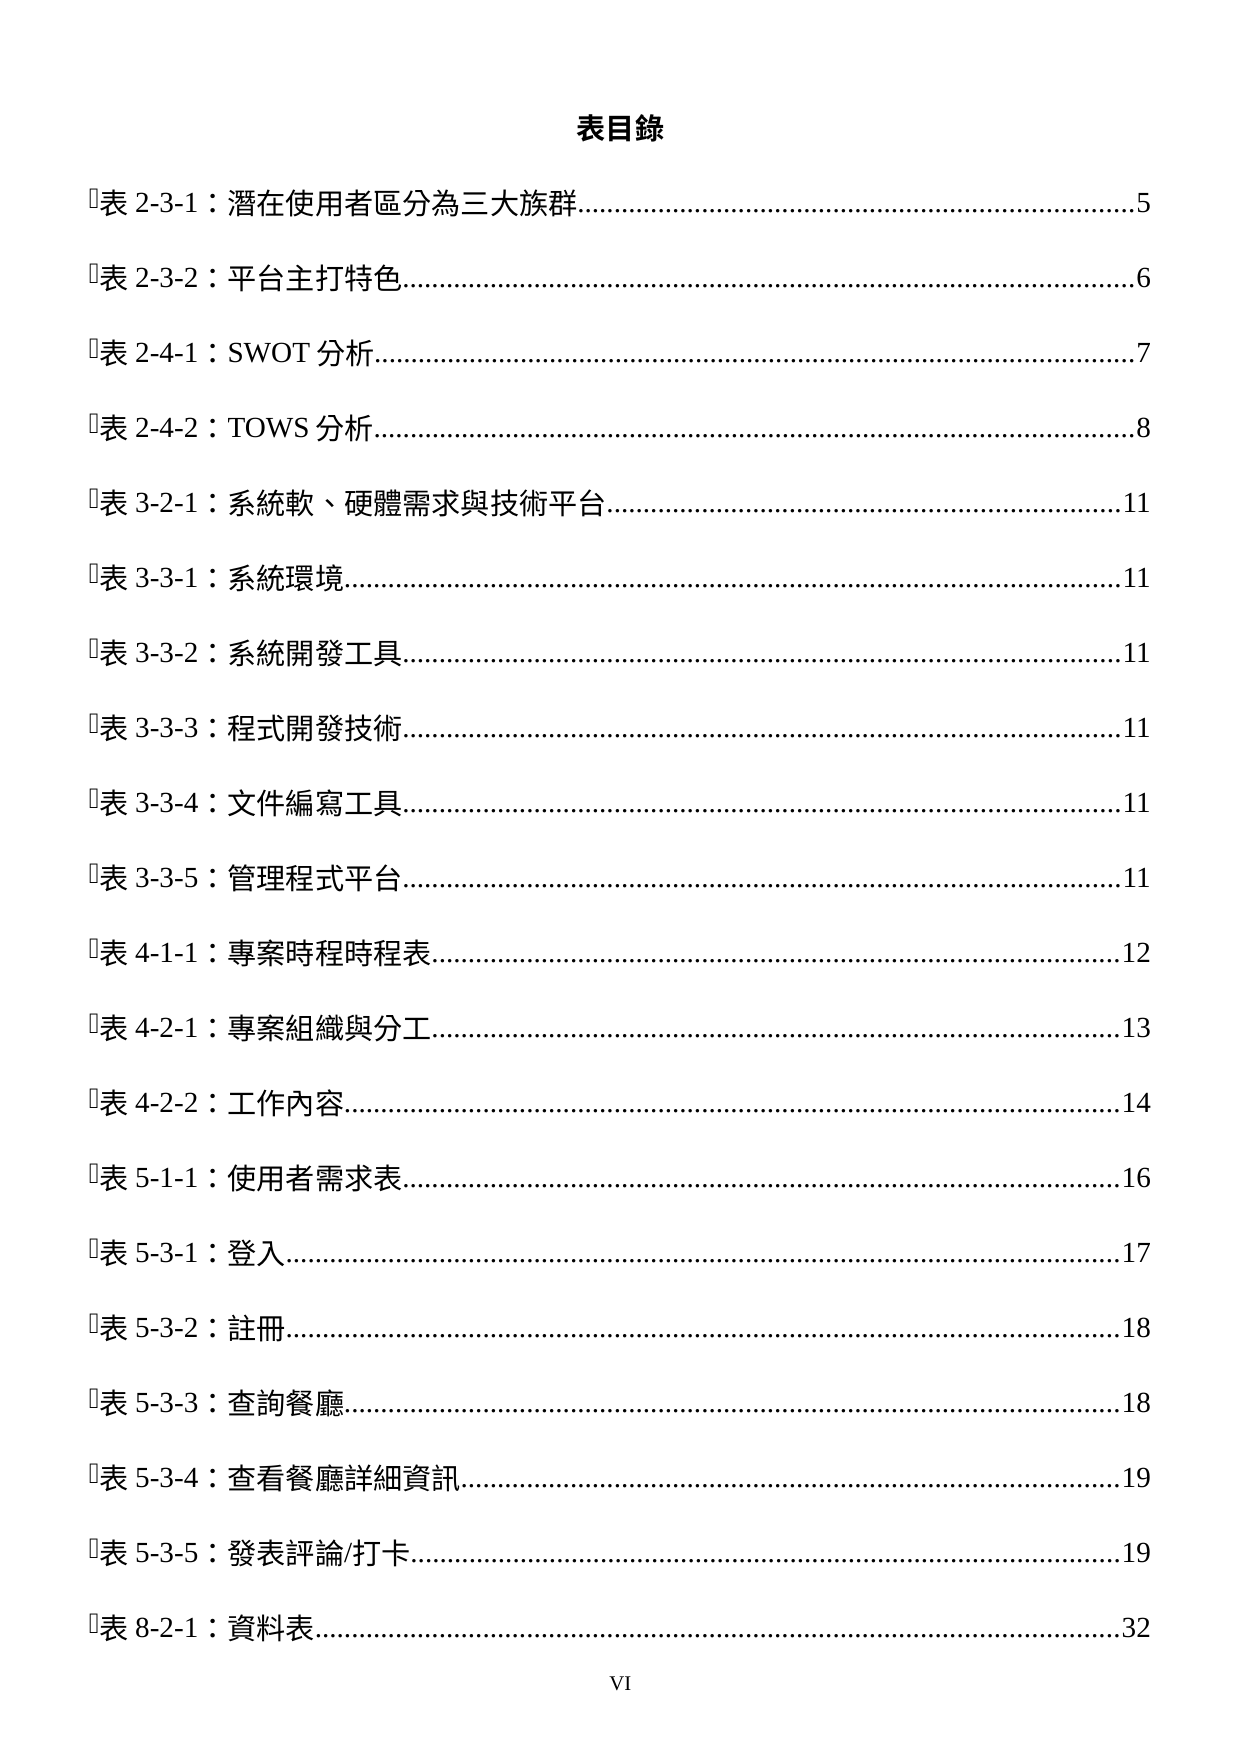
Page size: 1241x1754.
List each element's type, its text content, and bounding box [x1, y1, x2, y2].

text 表 5-3-2：註冊 18 [89, 1289, 1152, 1364]
text 表 3-3-2：系統開發工具 11 [89, 614, 1152, 689]
text 表 3-2-1：系統軟、硬體需求與技術平台 11 [89, 464, 1152, 539]
text 表 3-3-5：管理程式平台 11 [89, 839, 1152, 914]
text 表 2-3-1：潛在使用者區分為三大族群 5 [89, 164, 1152, 239]
text 表 5-3-4：查看餐廳詳細資訊 19 [89, 1439, 1152, 1514]
text 表 4-2-1：專案組織與分工 13 [89, 989, 1152, 1064]
text 表 2-3-2：平台主打特色 6 [89, 239, 1152, 314]
text 表 2-4-1：SWOT分析 7 [89, 314, 1152, 389]
text 表 3-3-3：程式開發技術 11 [89, 689, 1152, 764]
text 表 4-2-2：工作內容 14 [89, 1064, 1152, 1139]
text 表 3-3-1：系統環境 11 [89, 539, 1152, 614]
text 表 5-3-1：登入 17 [89, 1214, 1152, 1289]
text 表 8-2-1：資料表 32 [89, 1589, 1152, 1664]
text 表 3-3-4：文件編寫工具 11 [89, 764, 1152, 839]
text 表 4-1-1：專案時程時程表 12 [89, 914, 1152, 989]
text 表 2-4-2：TOWS分析 8 [89, 389, 1152, 464]
text 表 5-3-5：發表評論/打卡 19 [89, 1514, 1152, 1589]
text 表目錄 [89, 89, 1152, 164]
text 表 5-1-1：使用者需求表 16 [89, 1139, 1152, 1214]
text 表 5-3-3：查詢餐廳 18 [89, 1364, 1152, 1439]
